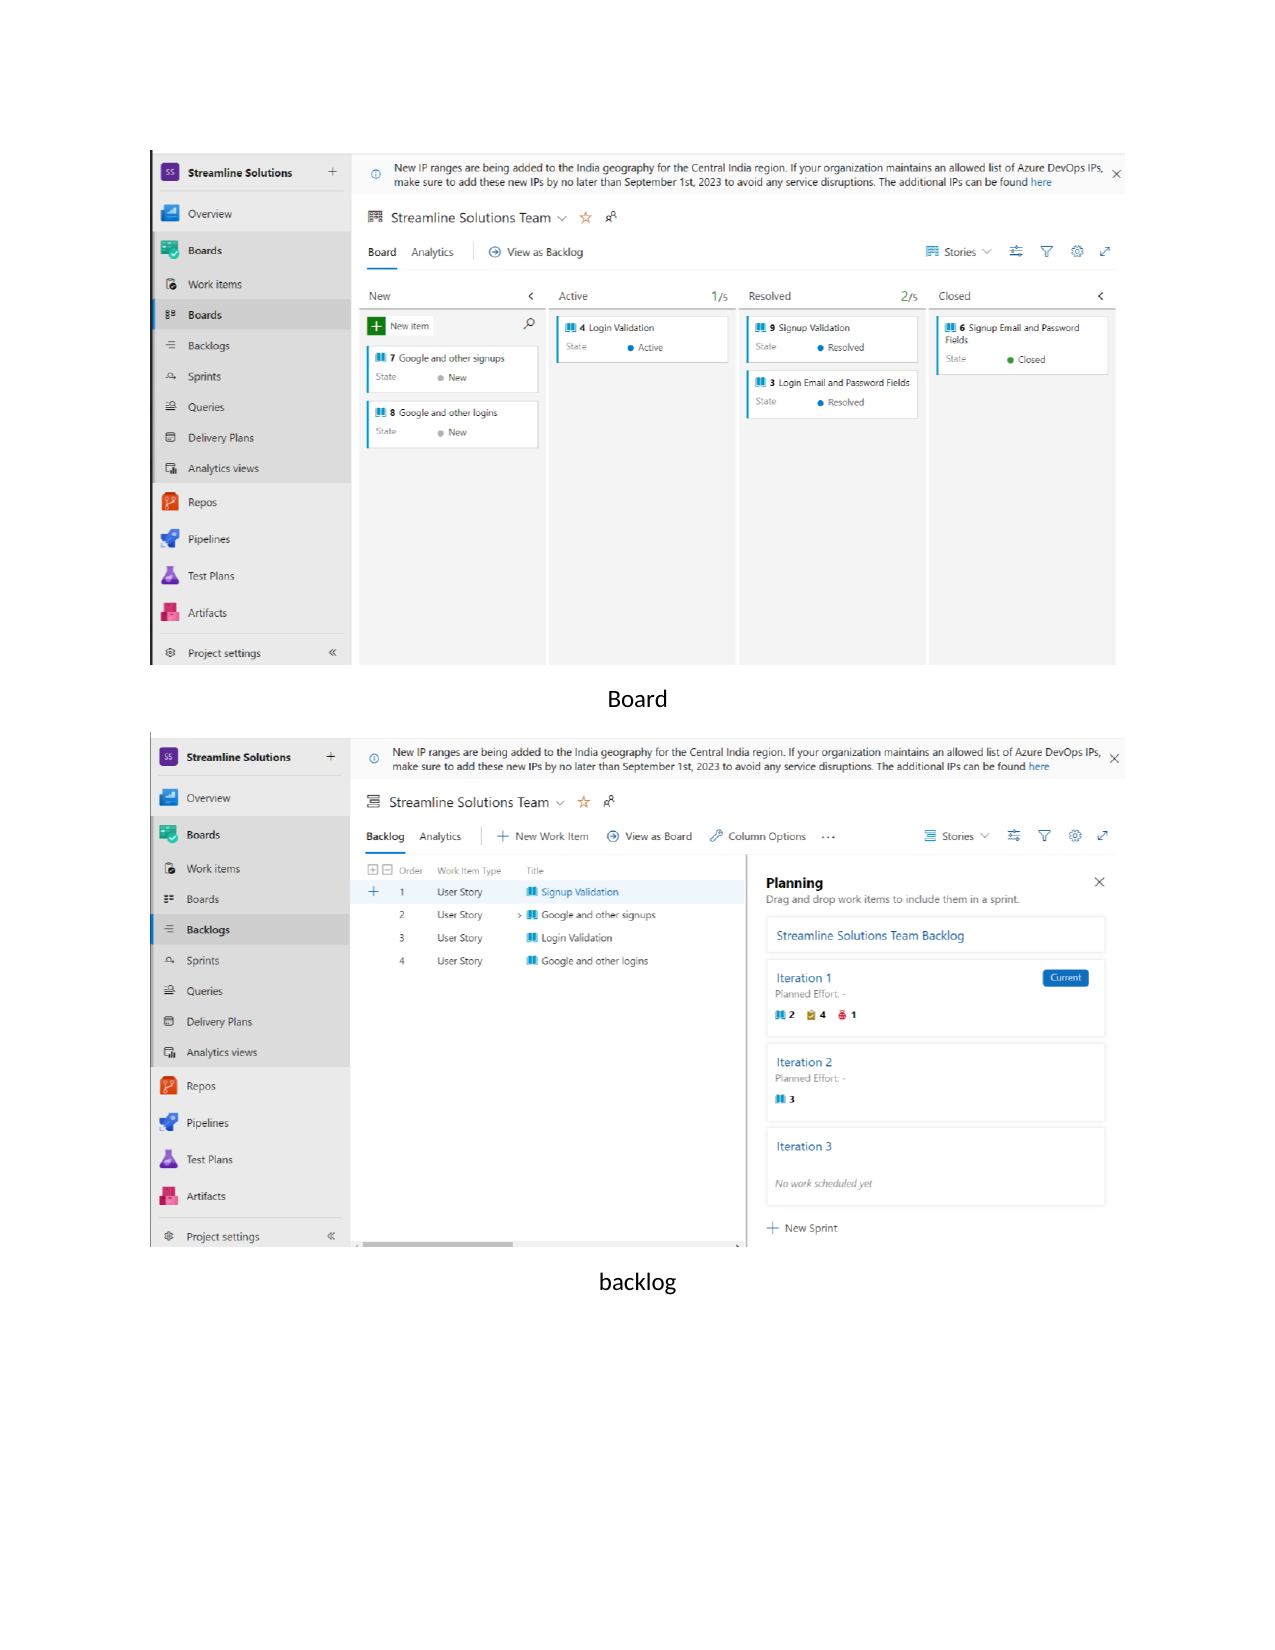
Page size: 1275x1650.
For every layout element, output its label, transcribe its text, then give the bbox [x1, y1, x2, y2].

picture [150, 732, 1125, 1247]
picture [150, 150, 1125, 665]
text backlog [150, 1266, 1125, 1296]
text Board [150, 683, 1125, 714]
